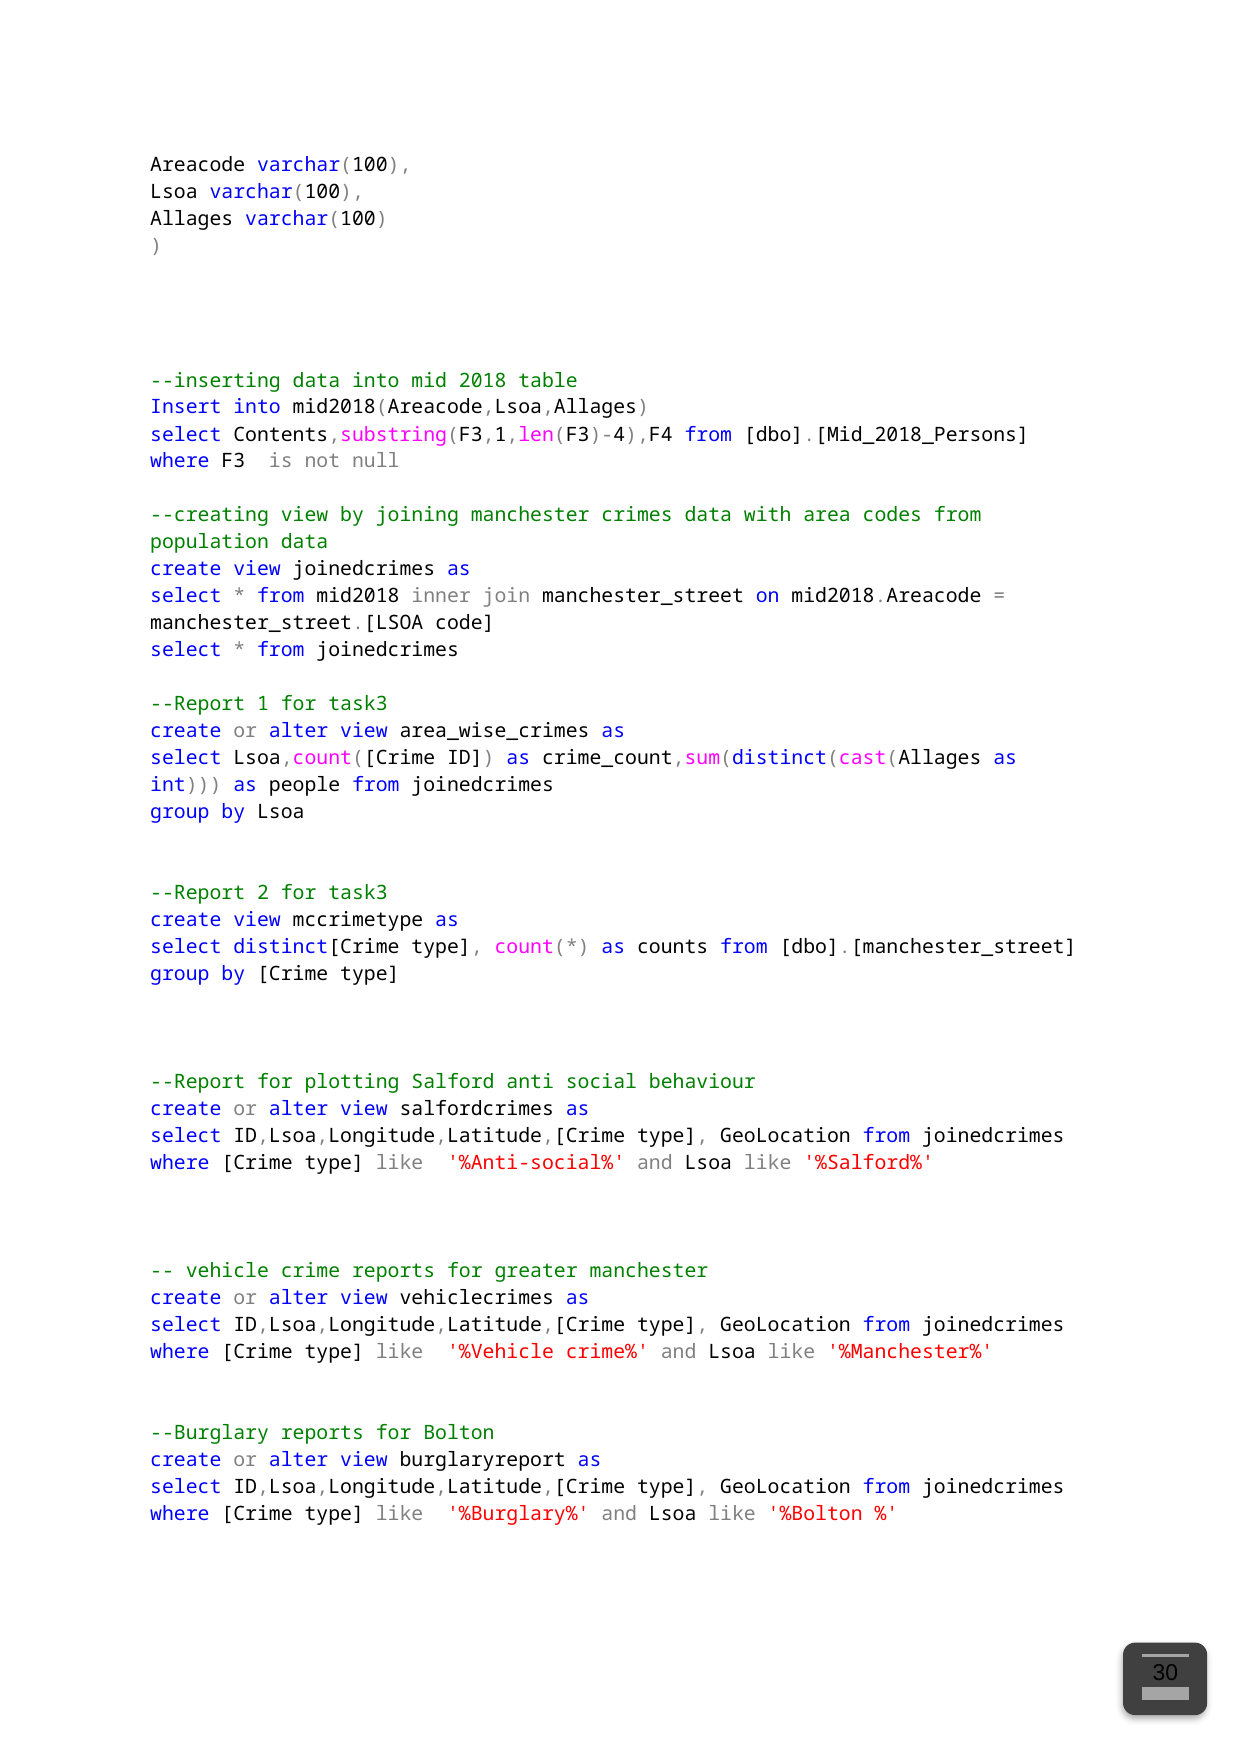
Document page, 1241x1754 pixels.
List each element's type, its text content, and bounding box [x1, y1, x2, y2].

text select ID,Lsoa,Longitude,Latitude,[Crime type], GeoLocation from joinedcrimes [150, 1310, 1090, 1337]
text create or alter view salfordcrimes as [150, 1094, 1090, 1121]
text Lsoa varchar(100), [150, 177, 1090, 204]
text select Lsoa,count([Crime ID]) as crime_count,sum(distinct(cast(Allages as int))) as people from joinedcrimes [150, 743, 1090, 797]
text create or alter view vehiclecrimes as [150, 1283, 1090, 1310]
text ) [150, 231, 1090, 258]
text create view mccrimetype as [150, 905, 1090, 932]
text Insert into mid2018(Areacode,Lsoa,Allages) [150, 393, 1090, 420]
text Allages varchar(100) [150, 204, 1090, 231]
text --inserting data into mid 2018 table [150, 366, 1090, 393]
text select Contents,substring(F3,1,len(F3)-4),F4 from [dbo].[Mid_2018_Persons] where F3 is not null [150, 420, 1090, 474]
text select * from mid2018 inner join manchester_street on mid2018.Areacode = manchester_street.[LSOA code] [150, 582, 1090, 636]
text -- vehicle crime reports for greater manchester [150, 1256, 1090, 1283]
text where [Crime type] like '%Burglary%' and Lsoa like '%Bolton %' [150, 1499, 1090, 1526]
text group by Lsoa [150, 797, 1090, 824]
text --Burglary reports for Bolton [150, 1418, 1090, 1445]
text create view joinedcrimes as [150, 555, 1090, 582]
text where [Crime type] like '%Vehicle crime%' and Lsoa like '%Manchester%' [150, 1337, 1090, 1364]
text where [Crime type] like '%Anti-social%' and Lsoa like '%Salford%' [150, 1148, 1090, 1175]
text select ID,Lsoa,Longitude,Latitude,[Crime type], GeoLocation from joinedcrimes [150, 1121, 1090, 1148]
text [150, 1472, 1090, 1499]
text --Report 1 for task3 [150, 689, 1090, 717]
text Areacode varchar(100), [150, 150, 1090, 177]
text --Report for plotting Salford anti social behaviour [150, 1067, 1090, 1094]
text --creating view by joining manchester crimes data with area codes from population data [150, 501, 1090, 555]
text --Report 2 for task3 [150, 878, 1090, 905]
text create or alter view burglaryreport as [150, 1445, 1090, 1472]
text create or alter view area_wise_crimes as [150, 717, 1090, 743]
text select * from joinedcrimes [150, 636, 1090, 663]
text select distinct[Crime type], count(*) as counts from [dbo].[manchester_street] group by [Crime type] [150, 932, 1090, 986]
